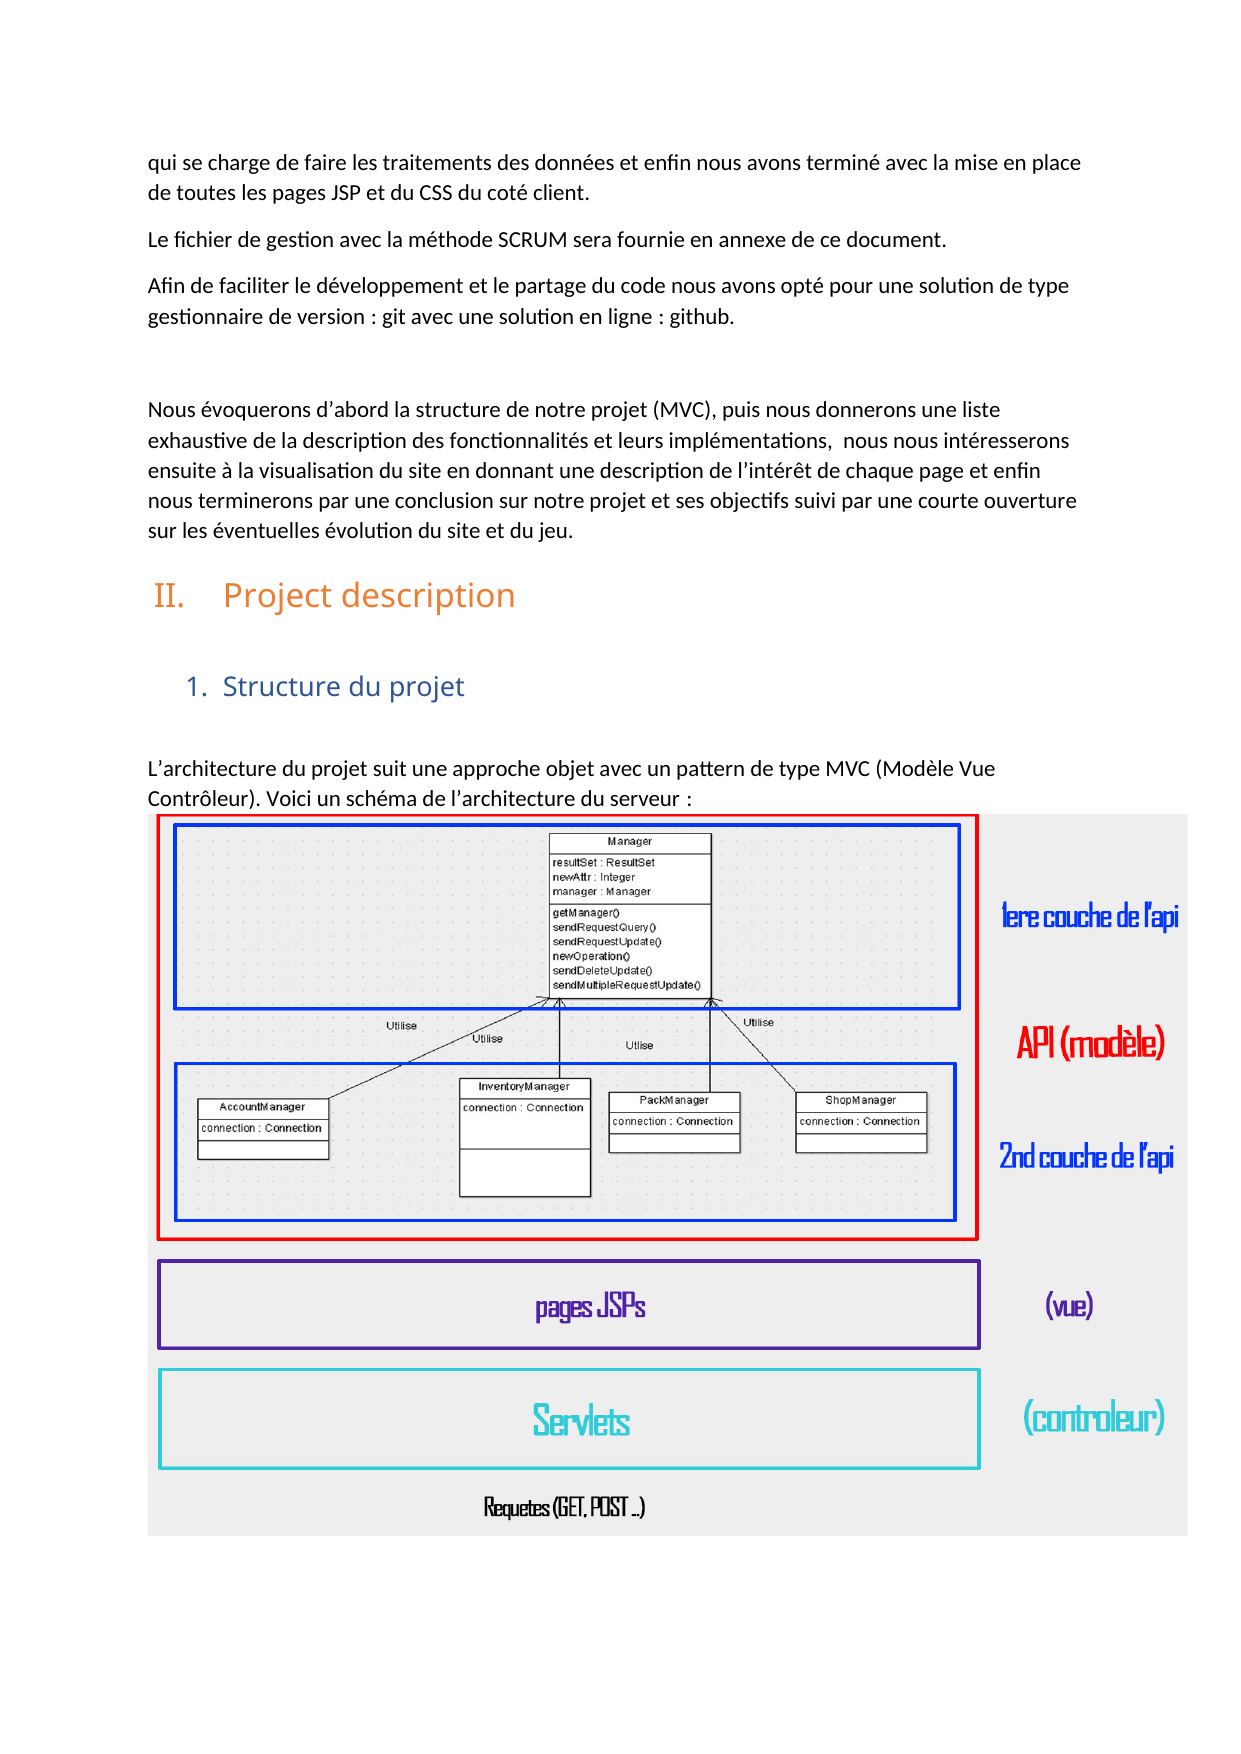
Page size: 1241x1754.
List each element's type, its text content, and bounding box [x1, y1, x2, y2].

subtitle Project description [185, 572, 1092, 617]
text L’architecture du projet suit une approche objet avec un pattern de type MVC (Modèle Vue Contrôleur). Voici un schéma de l’architecture du serveur : [148, 754, 1092, 814]
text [148, 148, 1092, 206]
text Le fichier de gestion avec la méthode SCRUM sera fournie en annexe de ce document. [148, 225, 1092, 253]
text Afin de faciliter le développement et le partage du code nous avons opté pour une solution de type gestionnaire de version : git avec une solution en ligne : github. [148, 272, 1092, 330]
subtitle Structure du projet [185, 667, 1092, 704]
picture [147, 814, 1188, 1536]
text Nous évoquerons d’abord la structure de notre projet (MVC), puis nous donnerons une liste exhaustive de la description des fonctionnalités et leurs implémentations, nous nous intéresserons ensuite à la visualisation du site en donnant une description de l’intérêt de chaque page et enfin nous terminerons par une conclusion sur notre projet et ses objectifs suivi par une courte ouverture sur les éventuelles évolution du site et du jeu. [148, 396, 1092, 544]
